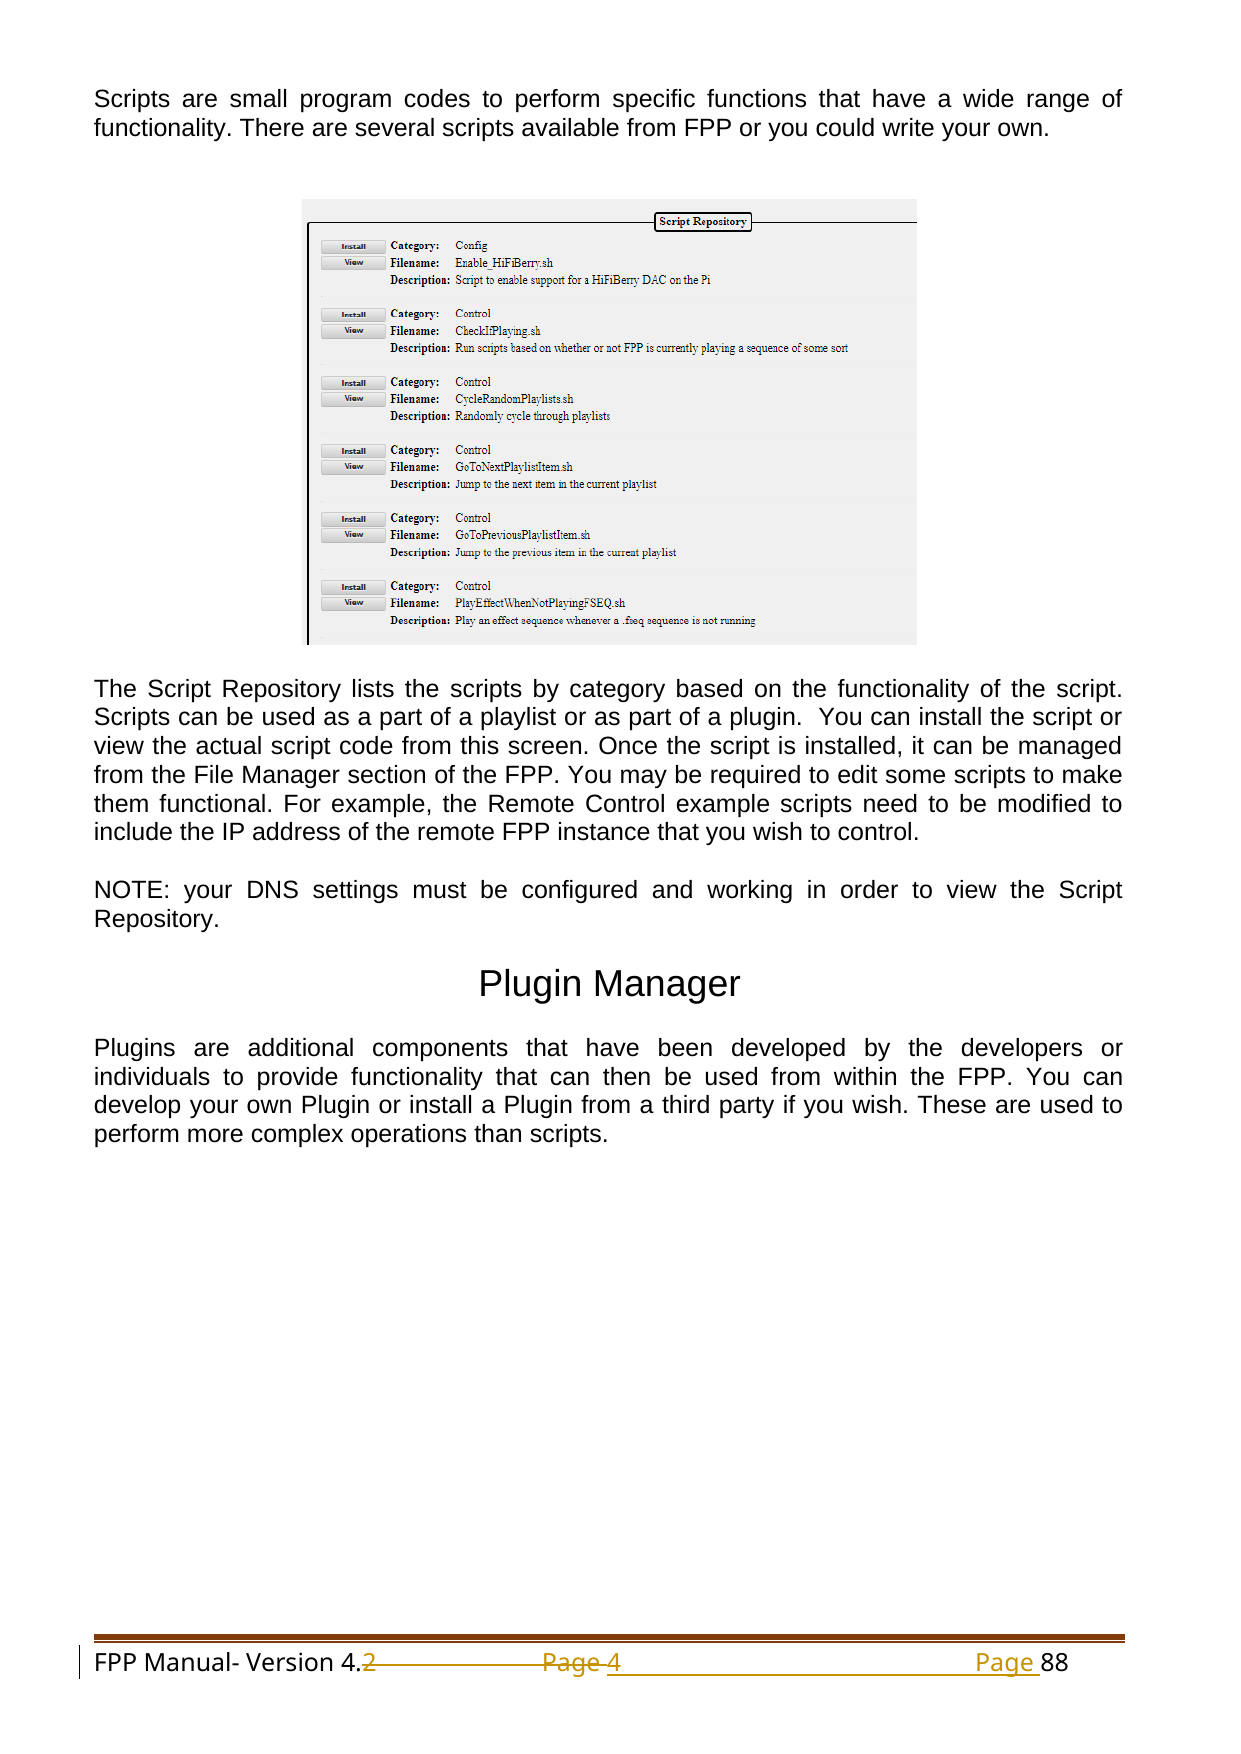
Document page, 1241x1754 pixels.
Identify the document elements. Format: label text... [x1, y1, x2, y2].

picture [301, 199, 917, 645]
text The Script Repository lists the scripts by category based on the functionality of the script. Scripts can be used as a part of a playlist or as part of a plugin. You can install the script or view the actual script code from this screen. Once the script is installed, it can be managed from the File Manager section of the FPP. You may be required to edit some scripts to make them functional. For example, the Remote Control example scripts need to be modified to include the IP address of the remote FPP instance that you wish to control. [94, 673, 1125, 846]
text Scripts are small program codes to perform specific functions that have a wide range of functionality. There are several scripts available from FPP or you could write your own. [94, 84, 1125, 142]
text Plugins are additional components that have been developed by the developers or individuals to provide functionality that can then be used from within the FPP. You can develop your own Plugin or install a Plugin from a third party if you wish. These are used to perform more complex operations than scripts. [94, 1033, 1125, 1148]
text NOTE: your DNS settings must be configured and working in order to view the Script Repository. [94, 875, 1125, 932]
subtitle Plugin Manager [94, 961, 1125, 1004]
